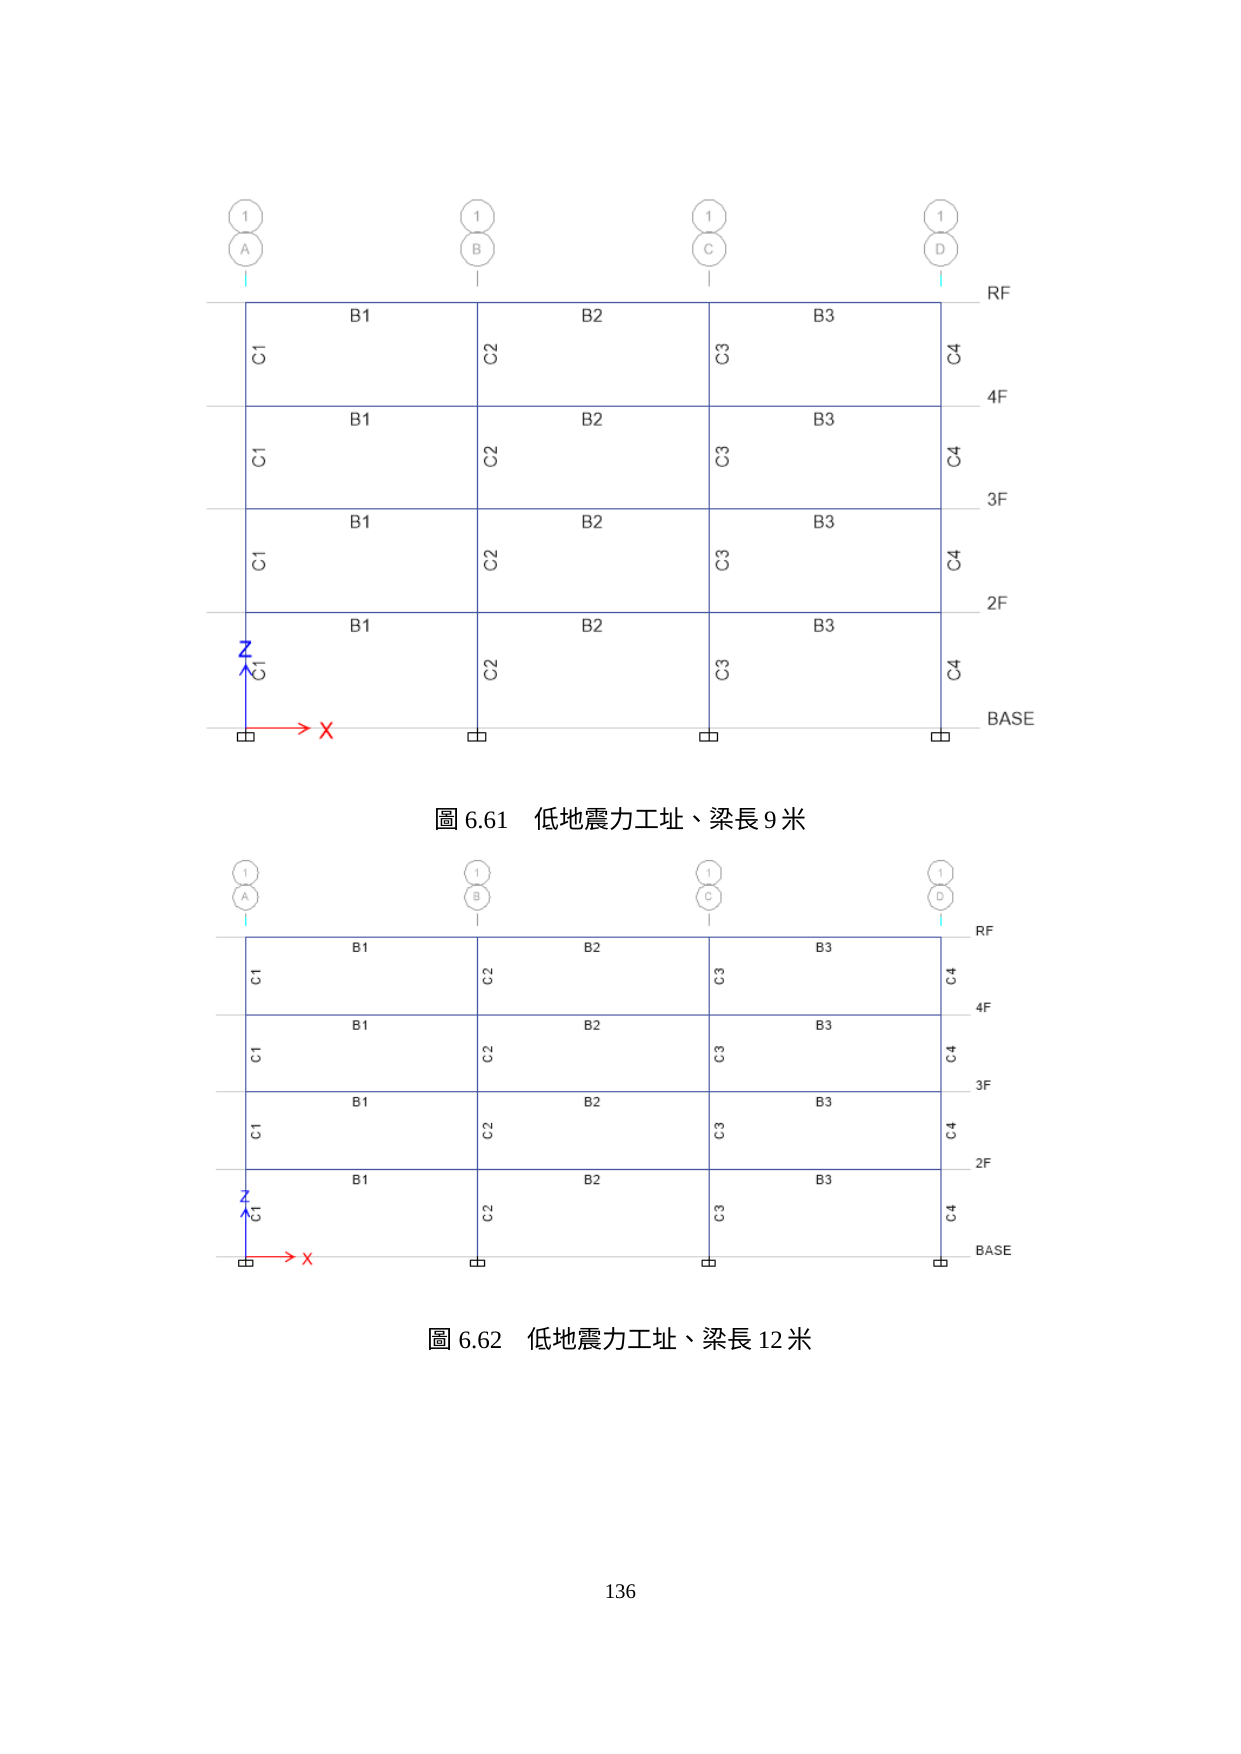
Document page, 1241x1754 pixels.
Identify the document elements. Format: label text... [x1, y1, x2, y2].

picture [177, 854, 1063, 1281]
picture [177, 184, 1063, 757]
